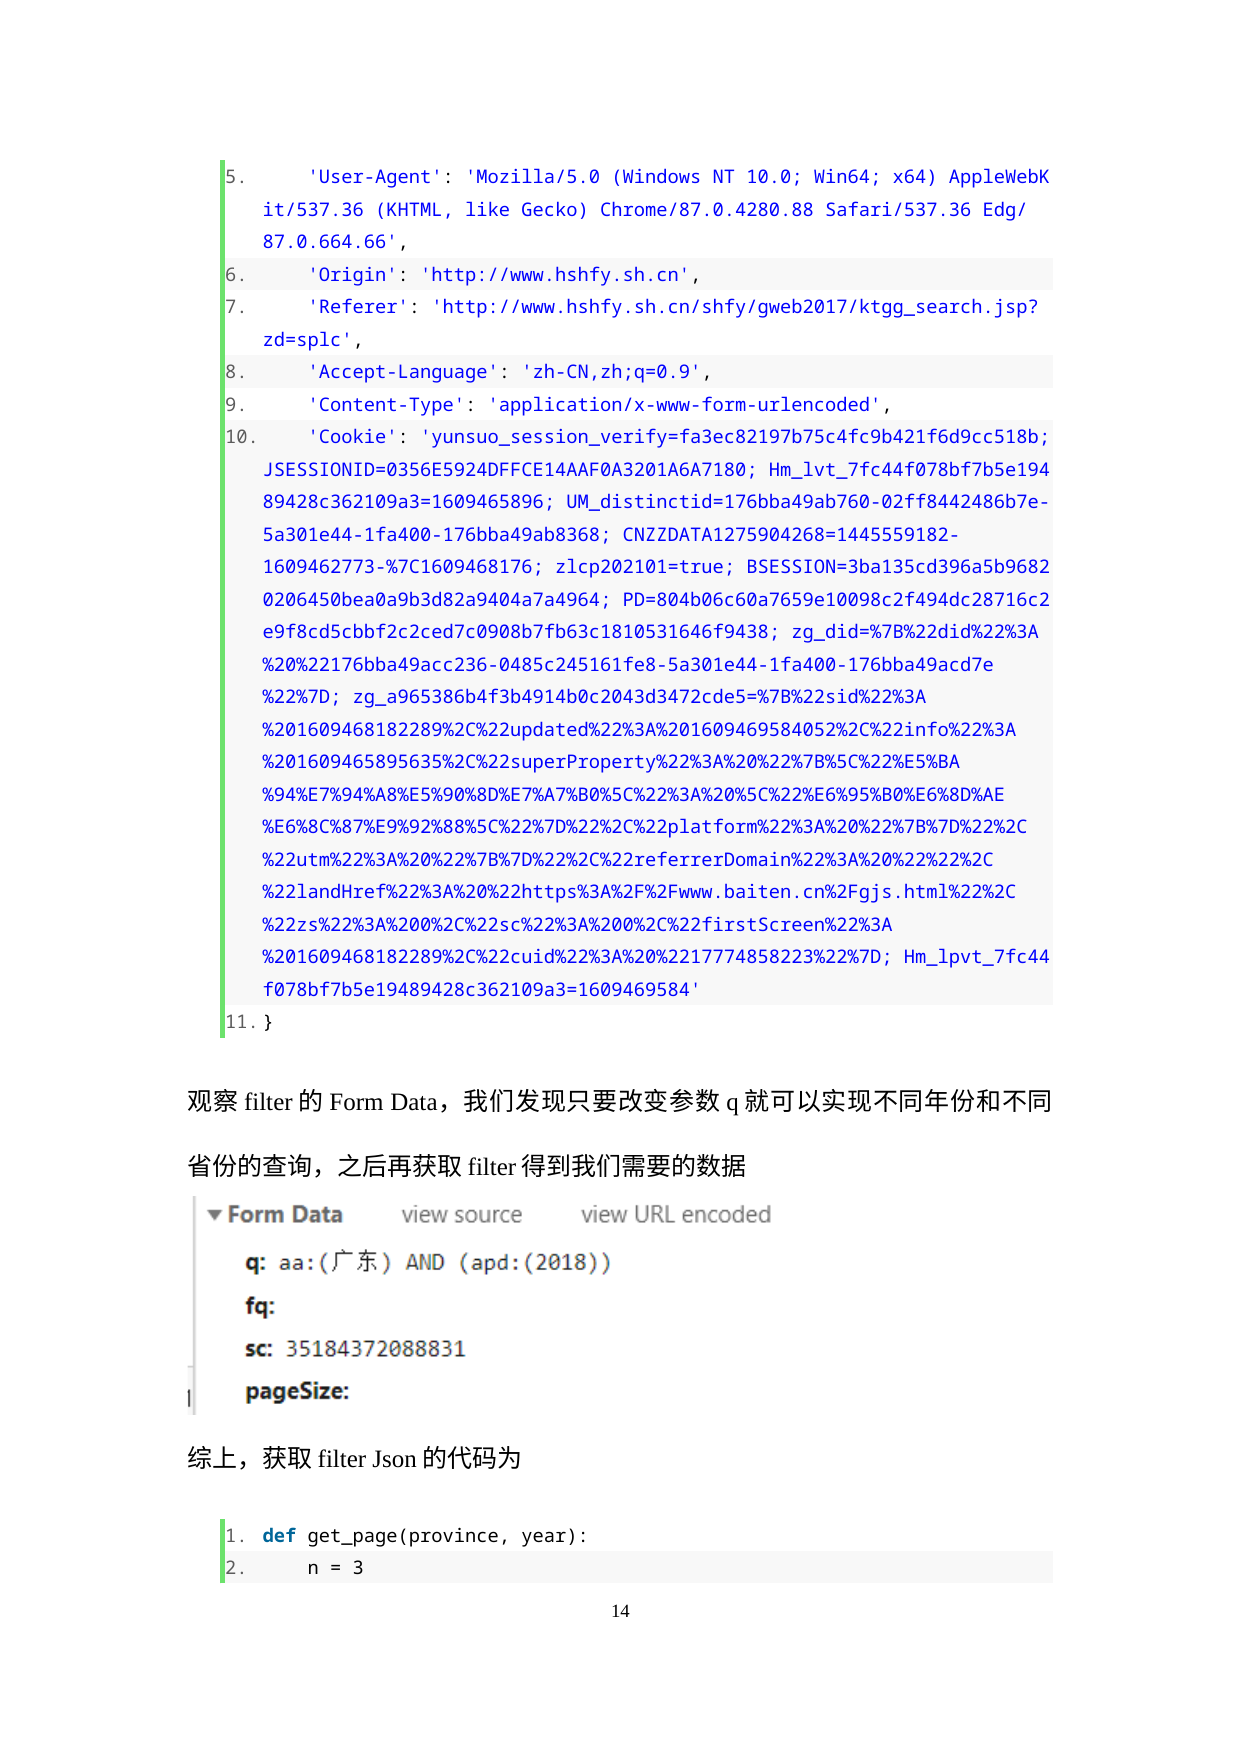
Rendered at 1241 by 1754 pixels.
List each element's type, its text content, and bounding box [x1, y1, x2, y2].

list 'Accept-Language': 'zh-CN,zh;q=0.9', [225, 355, 1053, 388]
list } [225, 1005, 1053, 1038]
list 'Content-Type': 'application/x-www-form-urlencoded', [225, 388, 1053, 420]
list 'Referer': 'http://www.hshfy.sh.cn/shfy/gweb2017/ktgg_search.jsp?zd=splc', [225, 290, 1053, 355]
text 综上，获取filter Json的代码为 [187, 1424, 1053, 1489]
text 观察filter的Form Data，我们发现只要改变参数q就可以实现不同年份和不同省份的查询，之后再获取filter得到我们需要的数据 [187, 1067, 1053, 1197]
list 'User-Agent': 'Mozilla/5.0 (Windows NT 10.0; Win64; x64) AppleWebKit/537.36 (KHTML, like Gecko) Chrome/87.0.4280.88 Safari/537.36 Edg/87.0.664.66', [225, 160, 1053, 258]
list def get_page(province, year): [220, 1518, 1053, 1551]
list 'Cookie': 'yunsuo_session_verify=fa3ec82197b75c4fc9b421f6d9cc518b; JSESSIONID=0356E5924DFFCE14AAF0A3201A6A7180; Hm_lvt_7fc44f078bf7b5e19489428c362109a3=1609465896; UM_distinctid=176bba49ab760-02ff8442486b7e-5a301e44-1fa400-176bba49ab8368; CNZZDATA1275904268=1445559182-1609462773-%7C1609468176; zlcp202101=true; BSESSION=3ba135cd396a5b96820206450bea0a9b3d82a9404a7a4964; PD=804b06c60a7659e10098c2f494dc28716c2e9f8cd5cbbf2c2ced7c0908b7fb63c1810531646f9438; zg_did=%7B%22did%22%3A%20%22176bba49acc236-0485c245161fe8-5a301e44-1fa400-176bba49acd7e%22%7D; zg_a965386b4f3b4914b0c2043d3472cde5=%7B%22sid%22%3A%201609468182289%2C%22updated%22%3A%201609469584052%2C%22info%22%3A%201609465895635%2C%22superProperty%22%3A%20%22%7B%5C%22%E5%BA%94%E7%94%A8%E5%90%8D%E7%A7%B0%5C%22%3A%20%5C%22%E6%95%B0%E6%8D%AE%E6%8C%87%E9%92%88%5C%22%7D%22%2C%22platform%22%3A%20%22%7B%7D%22%2C%22utm%22%3A%20%22%7B%7D%22%2C%22referrerDomain%22%3A%20%22%22%2C%22landHref%22%3A%20%22https%3A%2F%2Fwww.baiten.cn%2Fgjs.html%22%2C%22zs%22%3A%200%2C%22sc%22%3A%200%2C%22firstScreen%22%3A%201609468182289%2C%22cuid%22%3A%20%2217774858223%22%7D; Hm_lpvt_7fc44f078bf7b5e19489428c362109a3=1609469584' [225, 420, 1053, 1005]
list 'Origin': 'http://www.hshfy.sh.cn', [225, 258, 1053, 290]
picture [187, 1196, 971, 1415]
list n = 3 [225, 1551, 1053, 1583]
